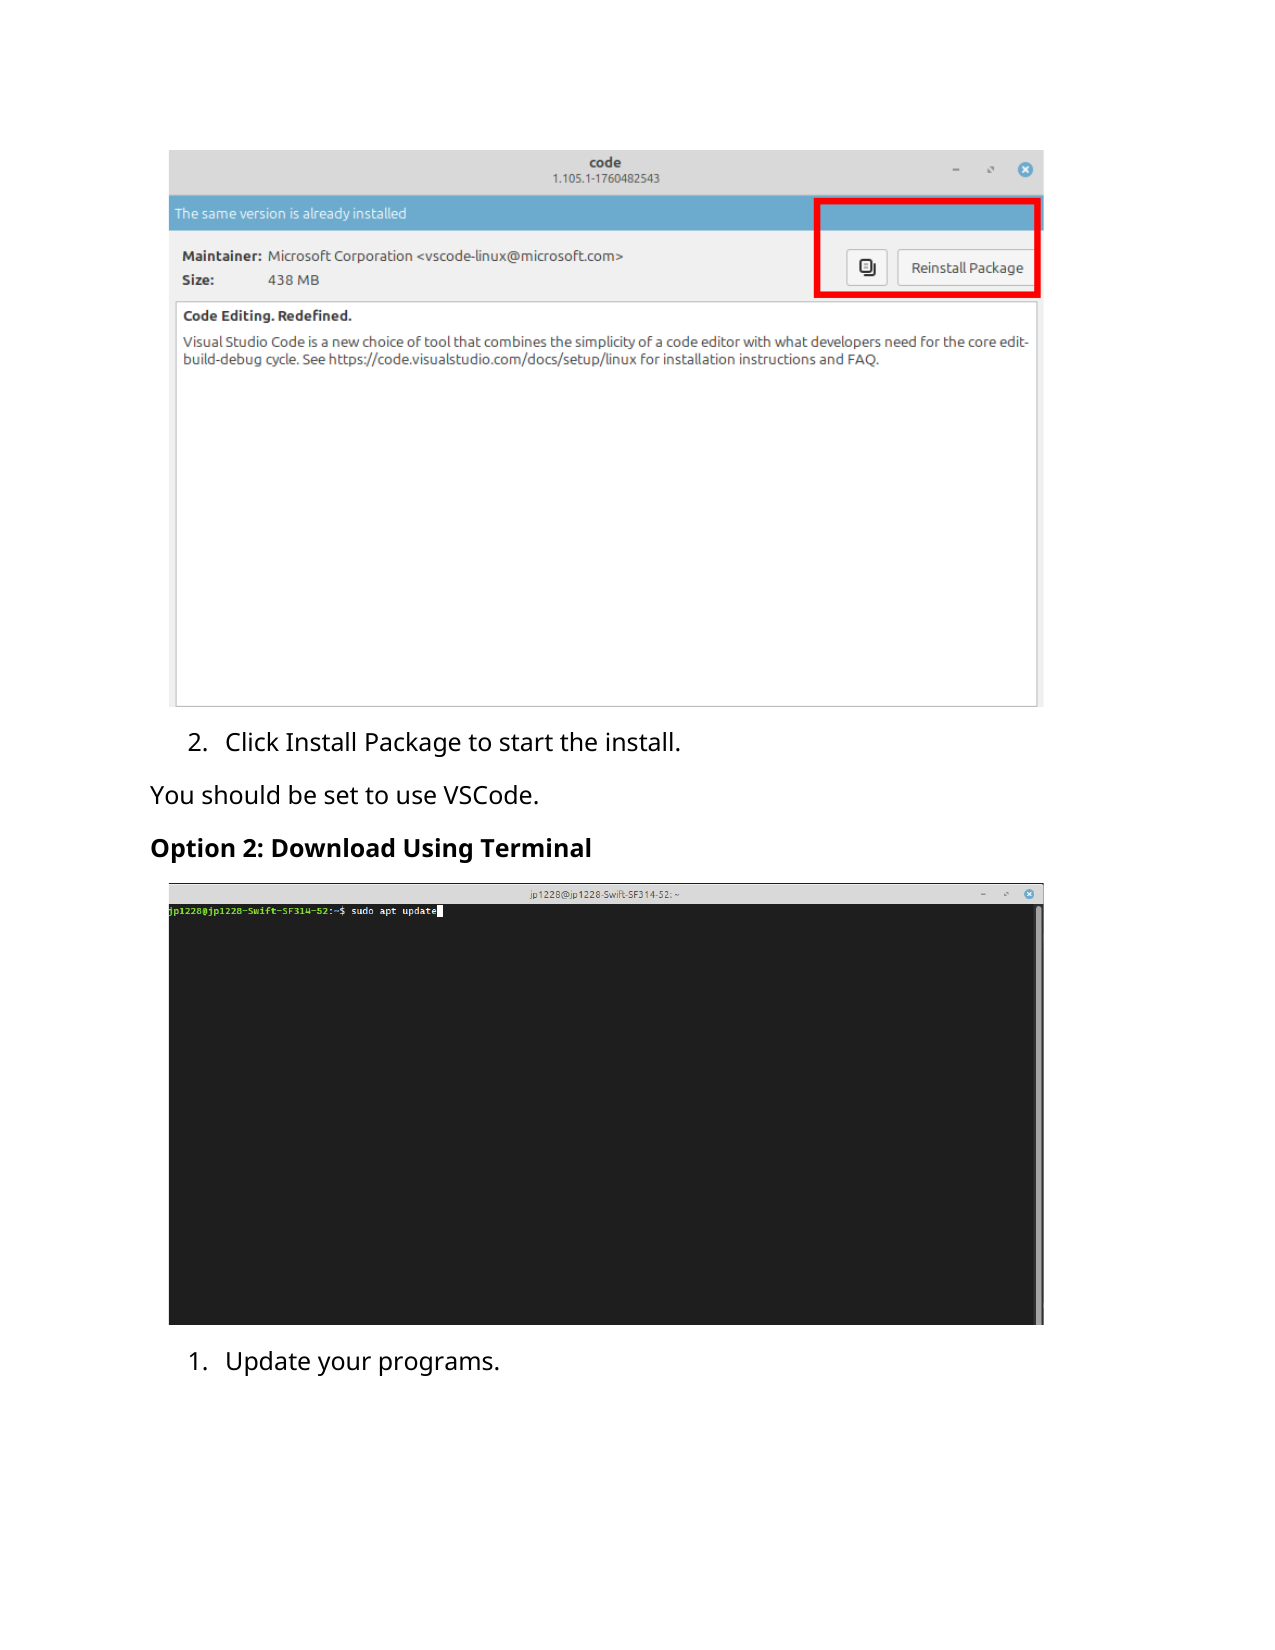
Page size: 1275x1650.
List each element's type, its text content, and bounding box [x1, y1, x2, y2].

text You should be set to use VSCode. [150, 778, 1125, 812]
text Option 2: Download Using Terminal [150, 831, 1125, 865]
list Click Install Package to start the install. [187, 725, 1125, 759]
list Update your programs. [187, 1344, 1125, 1378]
picture [168, 883, 1044, 1325]
picture [168, 150, 1044, 707]
